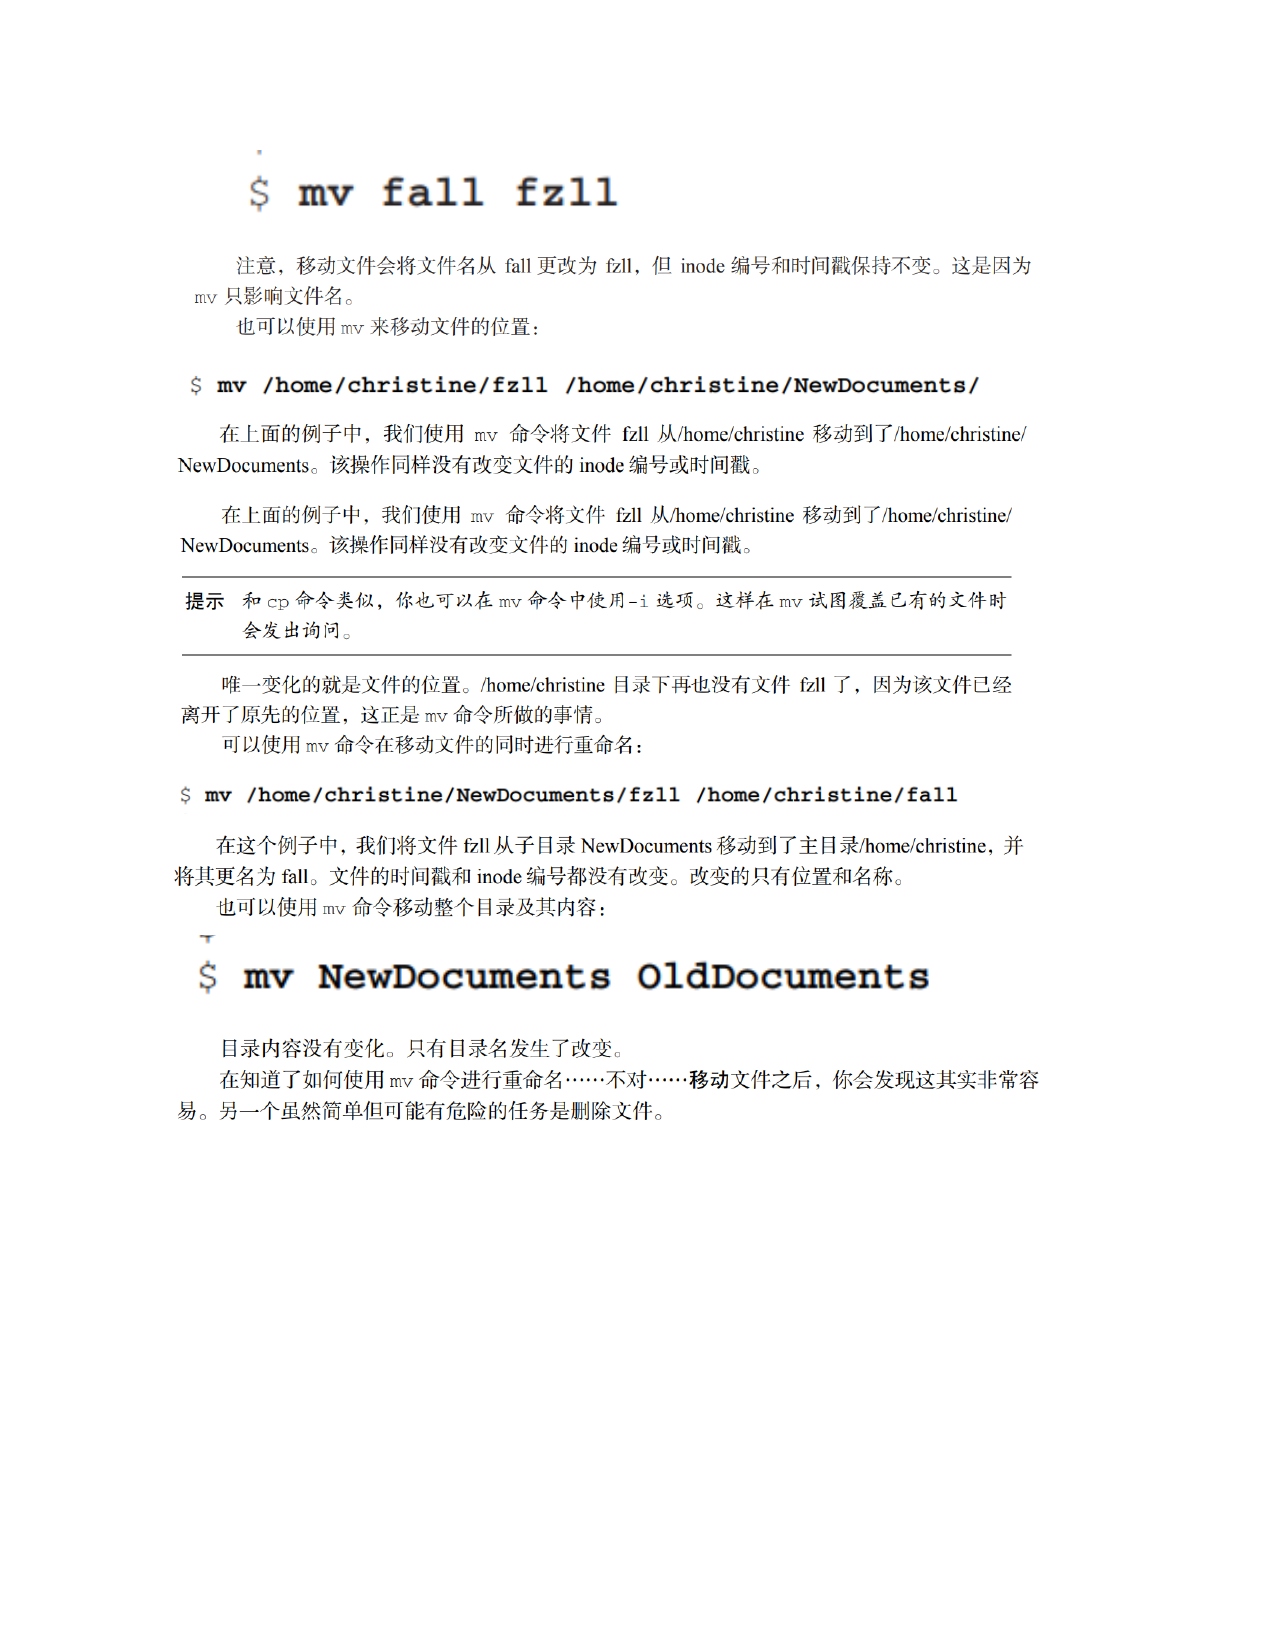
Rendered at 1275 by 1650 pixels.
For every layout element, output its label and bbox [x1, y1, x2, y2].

picture [168, 417, 1044, 484]
picture [168, 935, 1044, 1010]
picture [168, 776, 1044, 814]
picture [168, 241, 1044, 349]
picture [168, 832, 1044, 917]
picture [168, 367, 1044, 399]
picture [168, 502, 1044, 758]
picture [168, 1028, 1044, 1127]
picture [168, 150, 730, 223]
